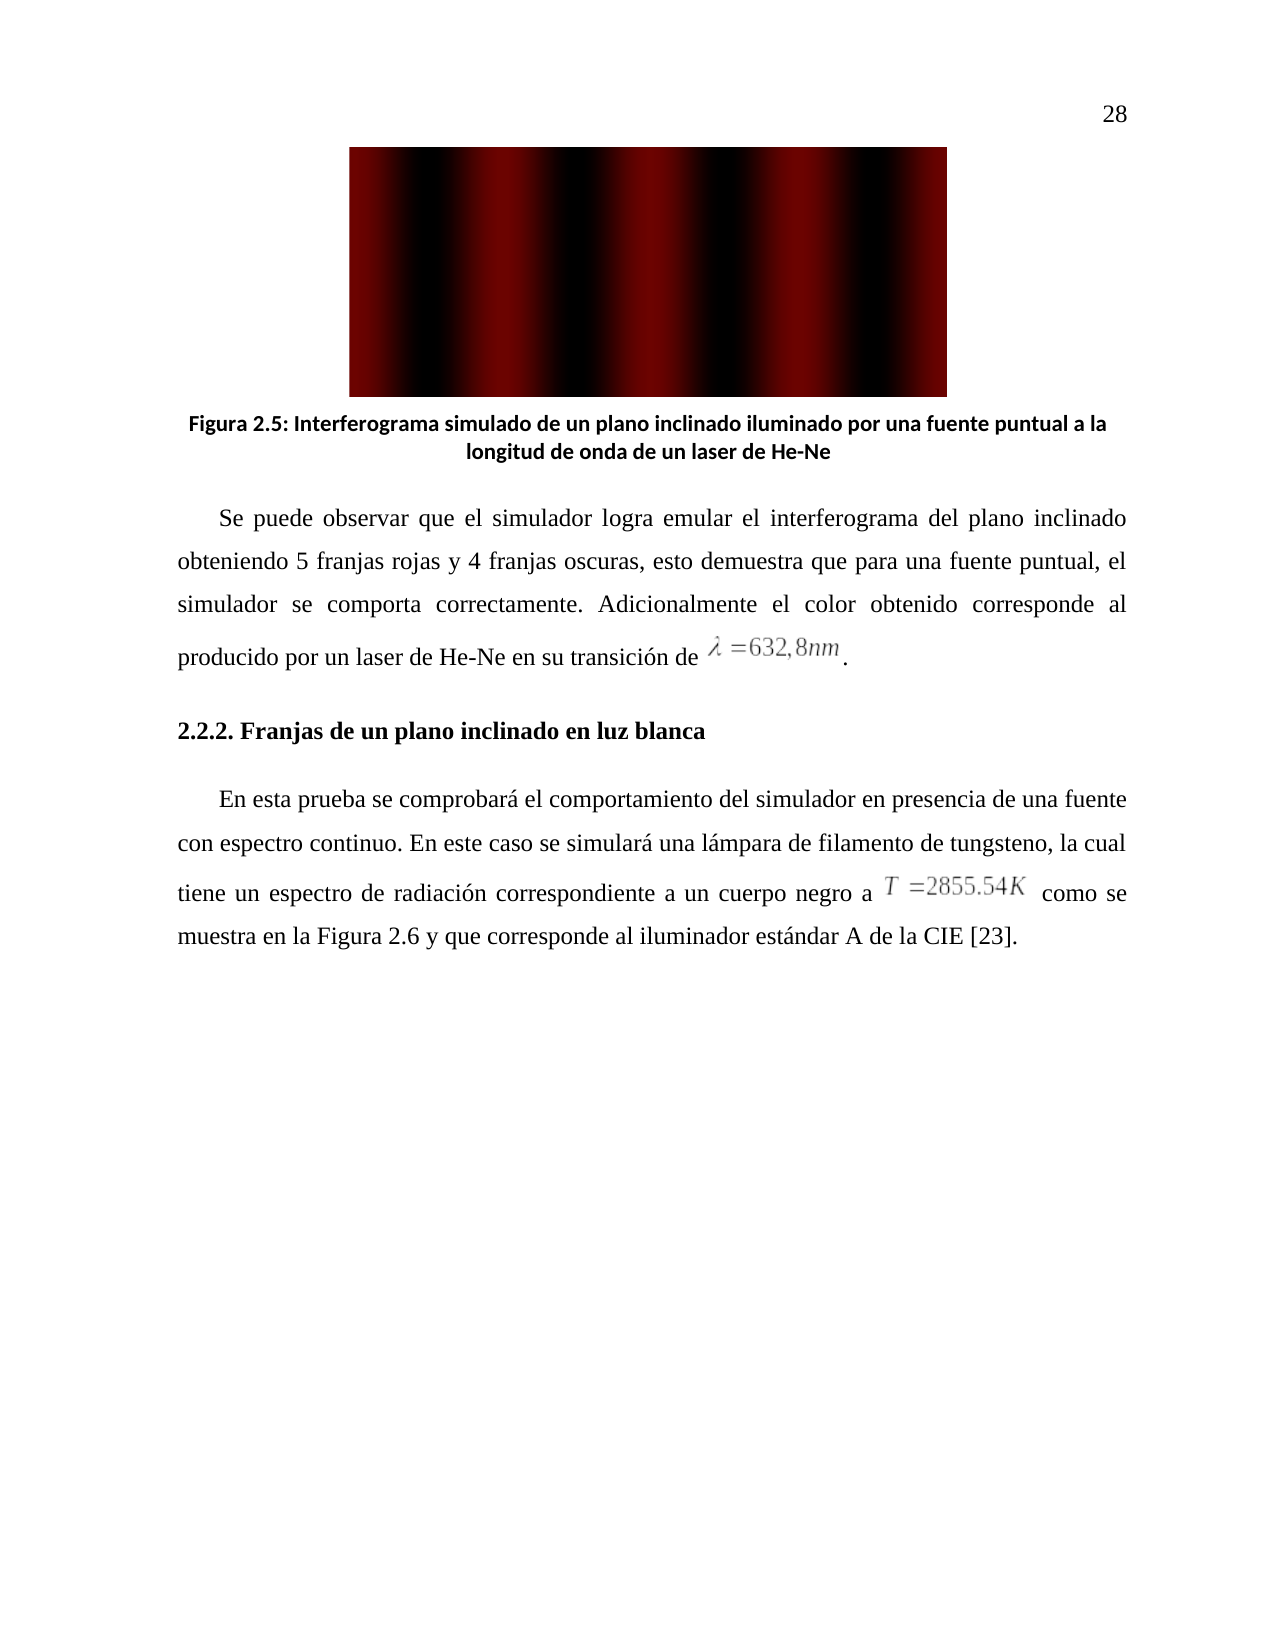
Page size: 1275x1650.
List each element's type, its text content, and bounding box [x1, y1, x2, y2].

subtitle Franjas de un plano inclinado en luz blanca [177, 716, 1127, 745]
picture [349, 147, 947, 397]
text Se puede observar que el simulador logra emular el interferograma del plano inclinado obteniendo 5 franjas rojas y 4 franjas oscuras, esto demuestra que para una fuente puntual, el simulador se comporta correctamente. Adicionalmente el color obtenido corresponde al producido por un laser de He-Ne en su transición de . [177, 503, 1127, 671]
